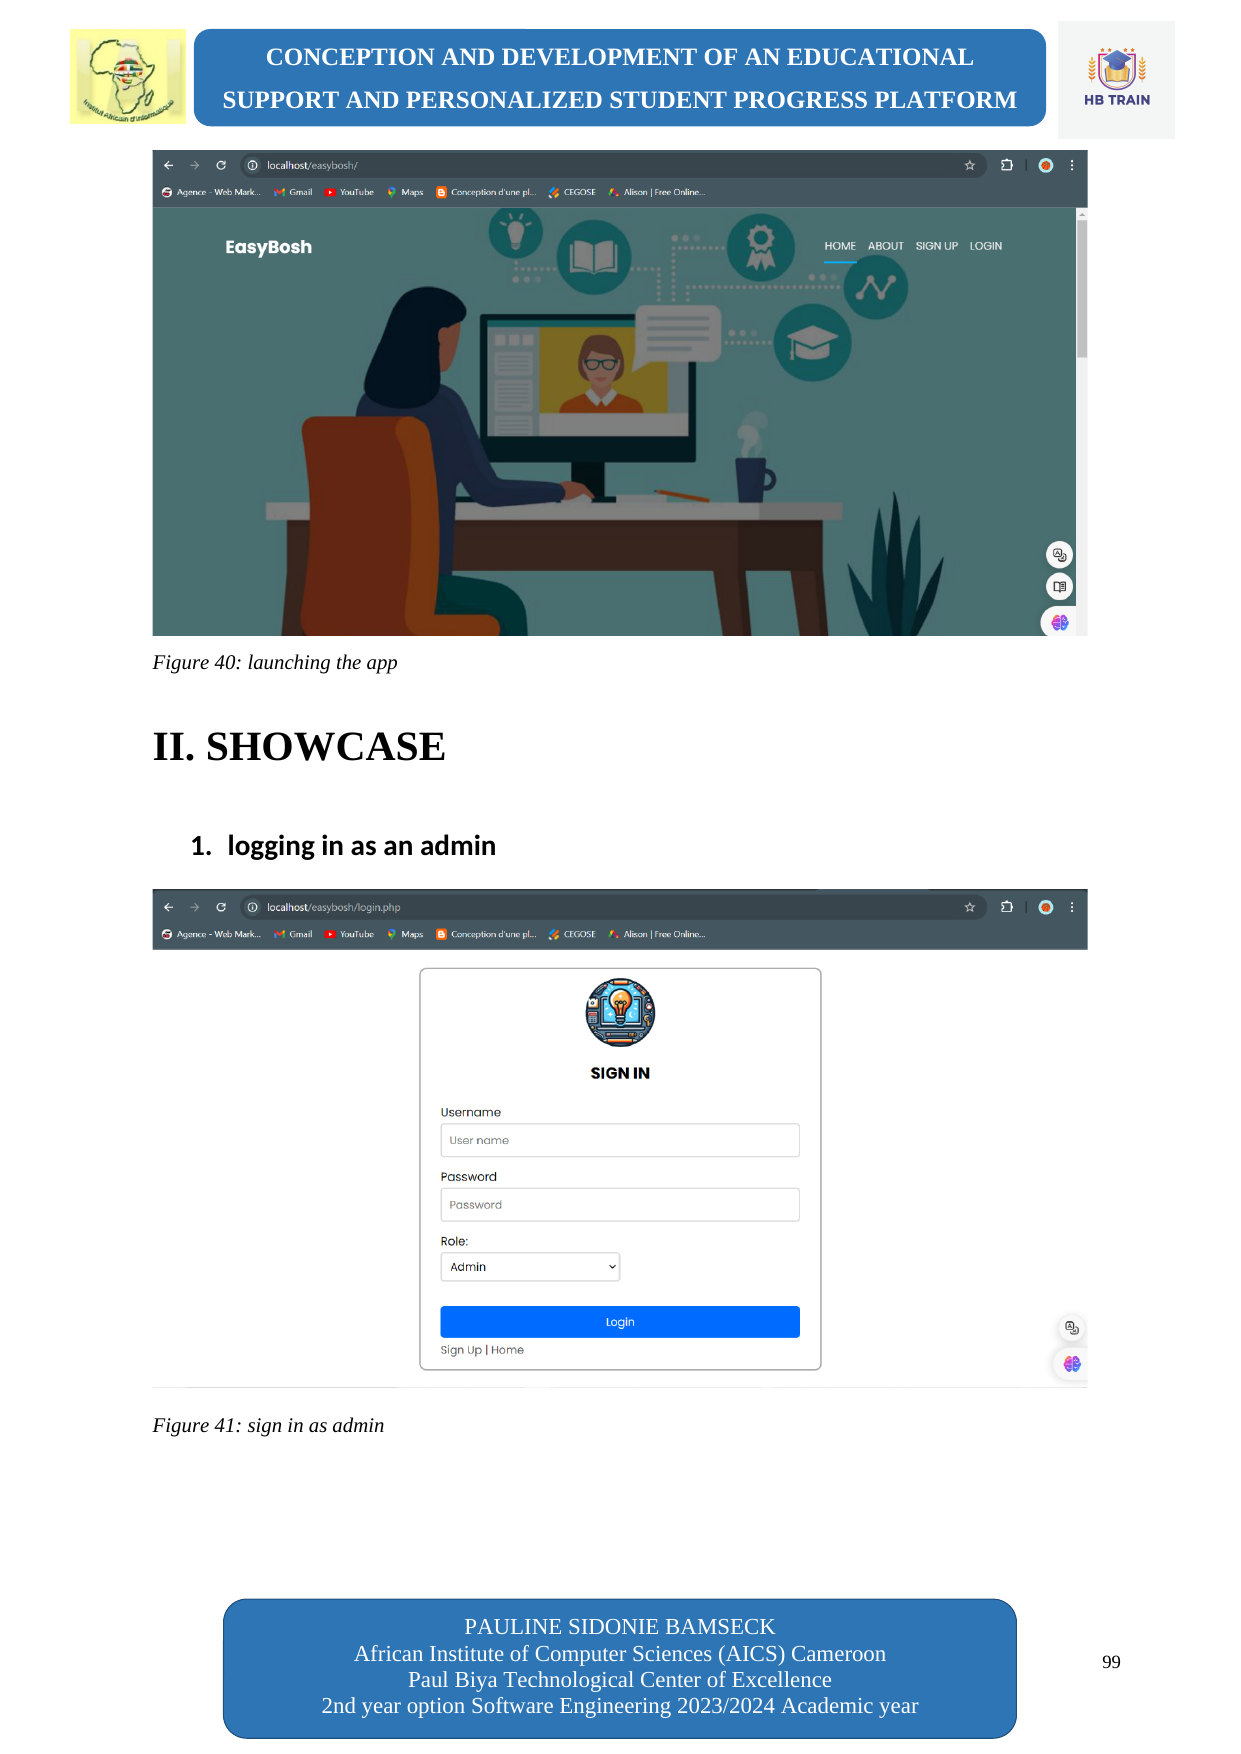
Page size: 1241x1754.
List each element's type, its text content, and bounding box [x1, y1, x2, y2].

text Figure 41: sign in as admin [152, 1413, 1088, 1437]
list logging in as an admin [190, 827, 1088, 863]
picture [152, 150, 1088, 636]
picture [1058, 21, 1176, 139]
subtitle II. SHOWCASE [152, 721, 1088, 769]
text Figure 40: launching the app [152, 649, 1088, 674]
picture [69, 29, 187, 124]
picture [152, 889, 1088, 1388]
